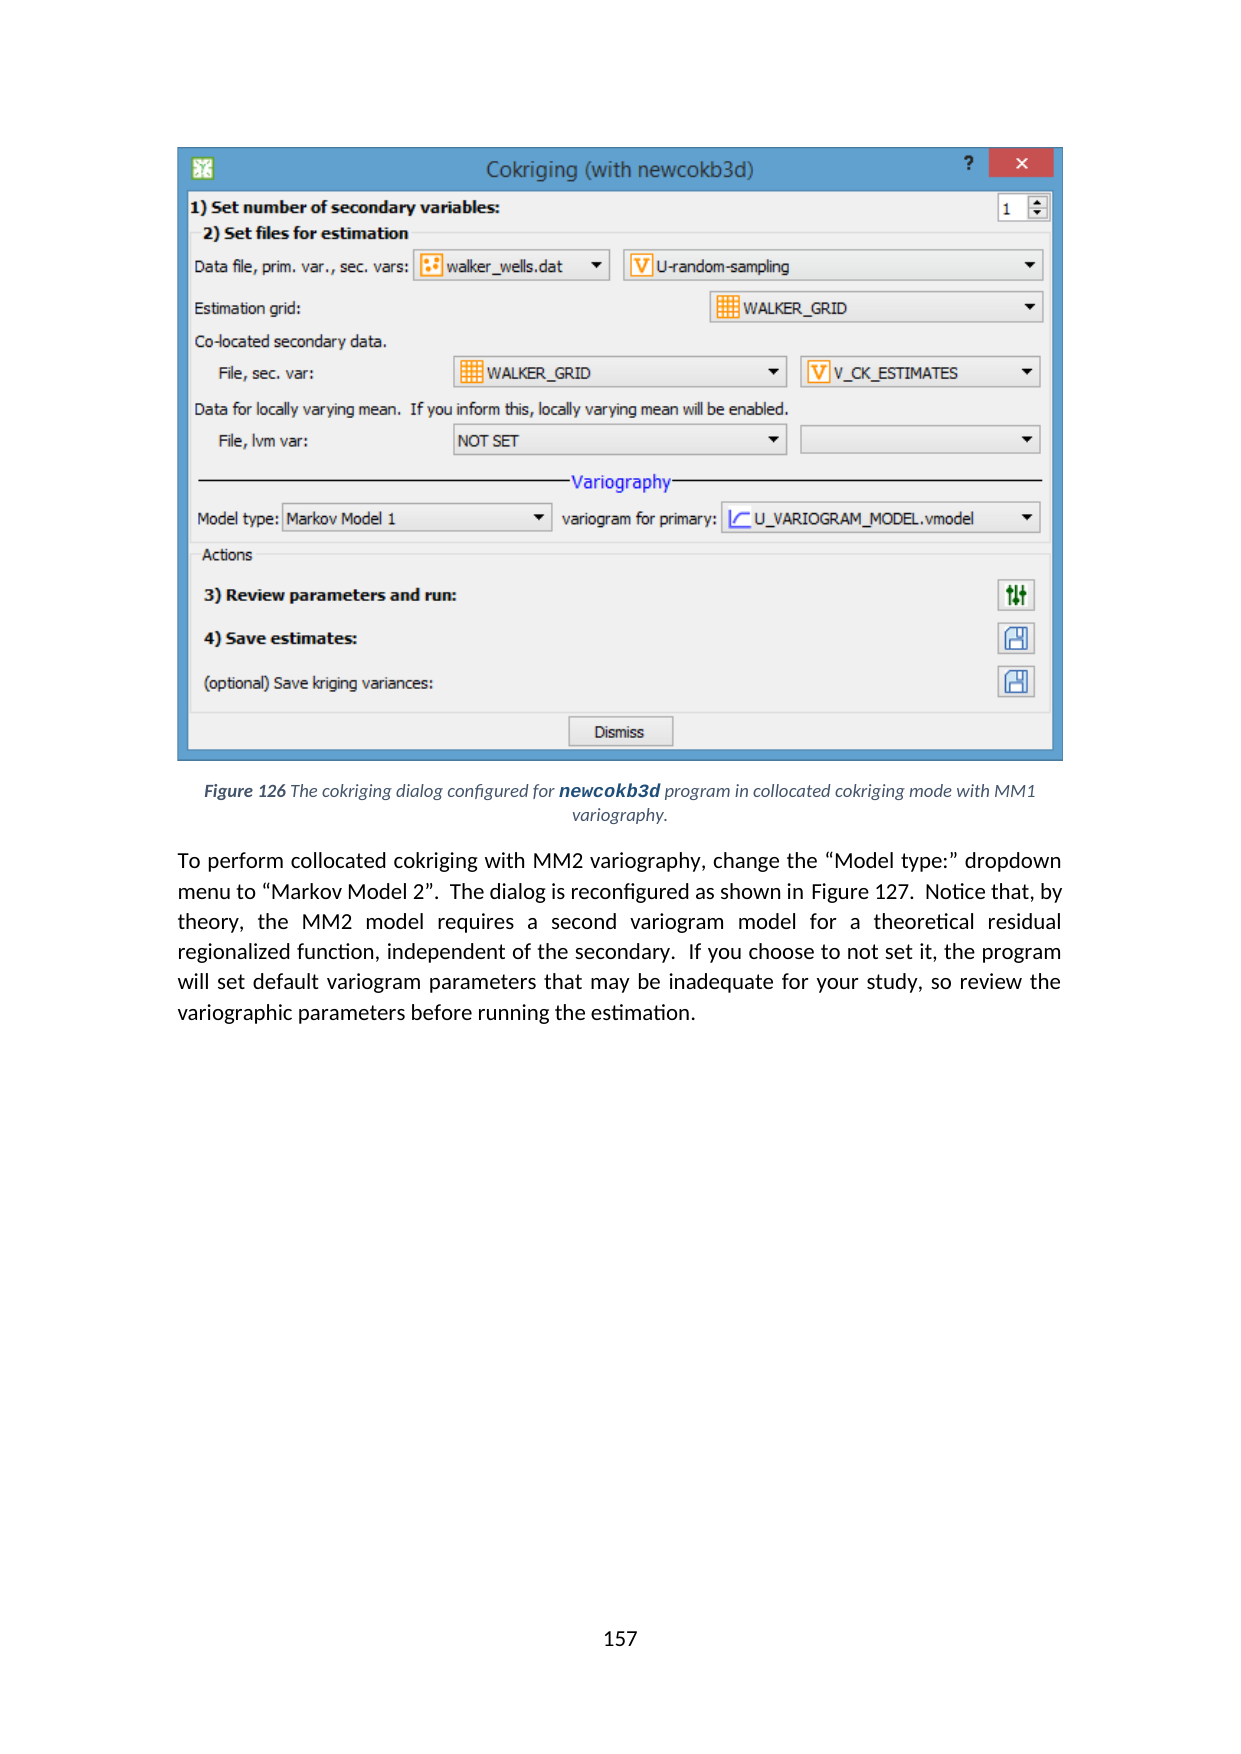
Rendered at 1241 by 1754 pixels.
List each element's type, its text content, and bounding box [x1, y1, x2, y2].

text Figure 126 The cokriging dialog configured for newcokb3d program in collocated cokriging mode with MM1 variography. [177, 779, 1063, 826]
picture [177, 147, 1063, 761]
text To perform collocated cokriging with MM2 variography, change the “Model type:” dropdown menu to “Markov Model 2”. The dialog is reconfigured as shown in Figure 127. Notice that, by theory, the MM2 model requires a second variogram model for a theoretical residual regionalized function, independent of the secondary. If you choose to not set it, the program will set default variogram parameters that may be inadequate for your study, so review the variographic parameters before running the estimation. [177, 847, 1063, 1026]
